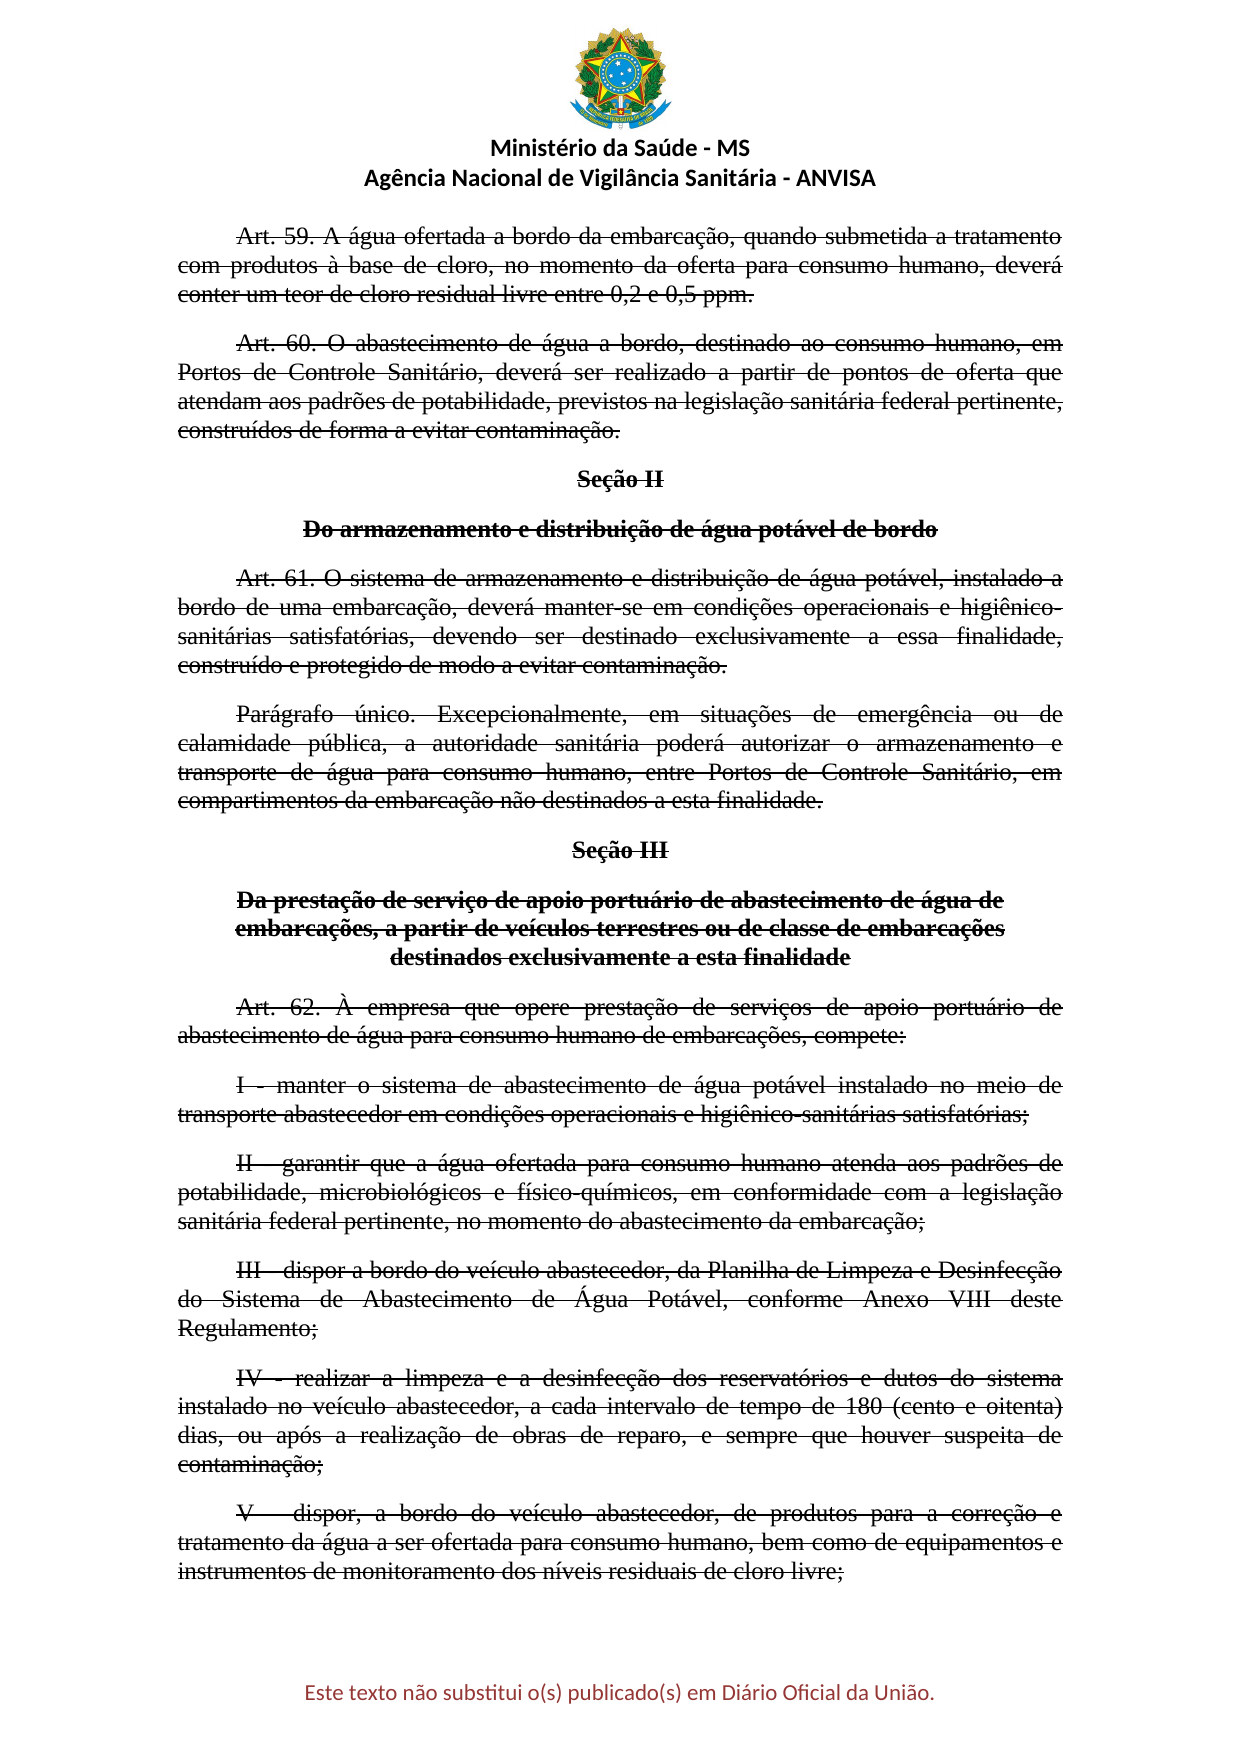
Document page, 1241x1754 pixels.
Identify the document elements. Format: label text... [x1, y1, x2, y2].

text Parágrafo único. Excepcionalmente, em situações de emergência ou de calamidade pública, a autoridade sanitária poderá autorizar o armazenamento e transporte de água para consumo humano, entre Portos de Controle Sanitário, em compartimentos da embarcação não destinados a esta finalidade. [177, 745, 1063, 814]
text Da prestação de serviço de apoio portuário de abastecimento de água de embarcações, a partir de veículos terrestres ou de classe de embarcações destinados exclusivamente a esta finalidade [177, 885, 1063, 971]
text Art. 60. O abastecimento de água a bordo, destinado ao consumo humano, em Portos de Controle Sanitário, deverá ser realizado a partir de pontos de oferta que atendam aos padrões de potabilidade, previstos na legislação sanitária federal pertinente, construídos de forma a evitar contaminação. [177, 403, 1063, 443]
text I - manter o sistema de abastecimento de água potável instalado no meio de transporte abastecedor em condições operacionais e higiênico-sanitárias satisfatórias; [177, 1070, 1063, 1128]
text Seção III [177, 835, 1063, 864]
text IV - realizar a limpeza e a desinfecção dos reservatórios e dutos do sistema instalado no veículo abastecedor, a cada intervalo de tempo de 180 (cento e oitenta) dias, ou após a realização de obras de reparo, e sempre que houver suspeita de contaminação; [177, 1363, 1063, 1407]
text Art. 62. À empresa que opere prestação de serviços de apoio portuário de abastecimento de água para consumo humano de embarcações, compete: [177, 992, 1063, 1049]
text Art. 60. O abastecimento de água a bordo, destinado ao consumo humano, em Portos de Controle Sanitário, deverá ser realizado a partir de pontos de oferta que atendam aos padrões de potabilidade, previstos na legislação sanitária federal pertinente, construídos de forma a evitar contaminação. [177, 328, 1063, 373]
text Art. 59. A água ofertada a bordo da embarcação, quando submetida a tratamento com produtos à base de cloro, no momento da oferta para consumo humano, deverá conter um teor de cloro residual livre entre 0,2 e 0,5 ppm. [177, 221, 1063, 266]
text II - garantir que a água ofertada para consumo humano atenda aos padrões de potabilidade, microbiológicos e físico-químicos, em conformidade com a legislação sanitária federal pertinente, no momento do abastecimento da embarcação; [177, 1194, 1063, 1235]
text Art. 59. A água ofertada a bordo da embarcação, quando submetida a tratamento com produtos à base de cloro, no momento da oferta para consumo humano, deverá conter um teor de cloro residual livre entre 0,2 e 0,5 ppm. [177, 267, 1063, 308]
text Do armazenamento e distribuição de água potável de bordo [177, 514, 1063, 543]
text Art. 61. O sistema de armazenamento e distribuição de água potável, instalado a bordo de uma embarcação, deverá manter-se em condições operacionais e higiênico-sanitárias satisfatórias, devendo ser destinado exclusivamente a essa finalidade, construído e protegido de modo a evitar contaminação. [177, 563, 1063, 608]
text III - dispor a bordo do veículo abastecedor, da Planilha de Limpeza e Desinfecção do Sistema de Abastecimento de Água Potável, conforme Anexo VIII deste Regulamento; [177, 1301, 1063, 1342]
text II - garantir que a água ofertada para consumo humano atenda aos padrões de potabilidade, microbiológicos e físico-químicos, em conformidade com a legislação sanitária federal pertinente, no momento do abastecimento da embarcação; [177, 1148, 1063, 1193]
text V – dispor, a bordo do veículo abastecedor, de produtos para a correção e tratamento da água a ser ofertada para consumo humano, bem como de equipamentos e instrumentos de monitoramento dos níveis residuais de cloro livre; [177, 1498, 1063, 1543]
picture [566, 25, 674, 132]
text Art. 61. O sistema de armazenamento e distribuição de água potável, instalado a bordo de uma embarcação, deverá manter-se em condições operacionais e higiênico-sanitárias satisfatórias, devendo ser destinado exclusivamente a essa finalidade, construído e protegido de modo a evitar contaminação. [177, 638, 1063, 678]
text III - dispor a bordo do veículo abastecedor, da Planilha de Limpeza e Desinfecção do Sistema de Abastecimento de Água Potável, conforme Anexo VIII deste Regulamento; [177, 1256, 1063, 1300]
text IV - realizar a limpeza e a desinfecção dos reservatórios e dutos do sistema instalado no veículo abastecedor, a cada intervalo de tempo de 180 (cento e oitenta) dias, ou após a realização de obras de reparo, e sempre que houver suspeita de contaminação; [177, 1408, 1063, 1436]
text Art. 60. O abastecimento de água a bordo, destinado ao consumo humano, em Portos de Controle Sanitário, deverá ser realizado a partir de pontos de oferta que atendam aos padrões de potabilidade, previstos na legislação sanitária federal pertinente, construídos de forma a evitar contaminação. [177, 374, 1063, 402]
text IV - realizar a limpeza e a desinfecção dos reservatórios e dutos do sistema instalado no veículo abastecedor, a cada intervalo de tempo de 180 (cento e oitenta) dias, ou após a realização de obras de reparo, e sempre que houver suspeita de contaminação; [177, 1437, 1063, 1478]
text V – dispor, a bordo do veículo abastecedor, de produtos para a correção e tratamento da água a ser ofertada para consumo humano, bem como de equipamentos e instrumentos de monitoramento dos níveis residuais de cloro livre; [177, 1544, 1063, 1585]
text Parágrafo único. Excepcionalmente, em situações de emergência ou de calamidade pública, a autoridade sanitária poderá autorizar o armazenamento e transporte de água para consumo humano, entre Portos de Controle Sanitário, em compartimentos da embarcação não destinados a esta finalidade. [177, 699, 1063, 744]
text Art. 61. O sistema de armazenamento e distribuição de água potável, instalado a bordo de uma embarcação, deverá manter-se em condições operacionais e higiênico-sanitárias satisfatórias, devendo ser destinado exclusivamente a essa finalidade, construído e protegido de modo a evitar contaminação. [177, 609, 1063, 637]
text Seção II [177, 464, 1063, 493]
